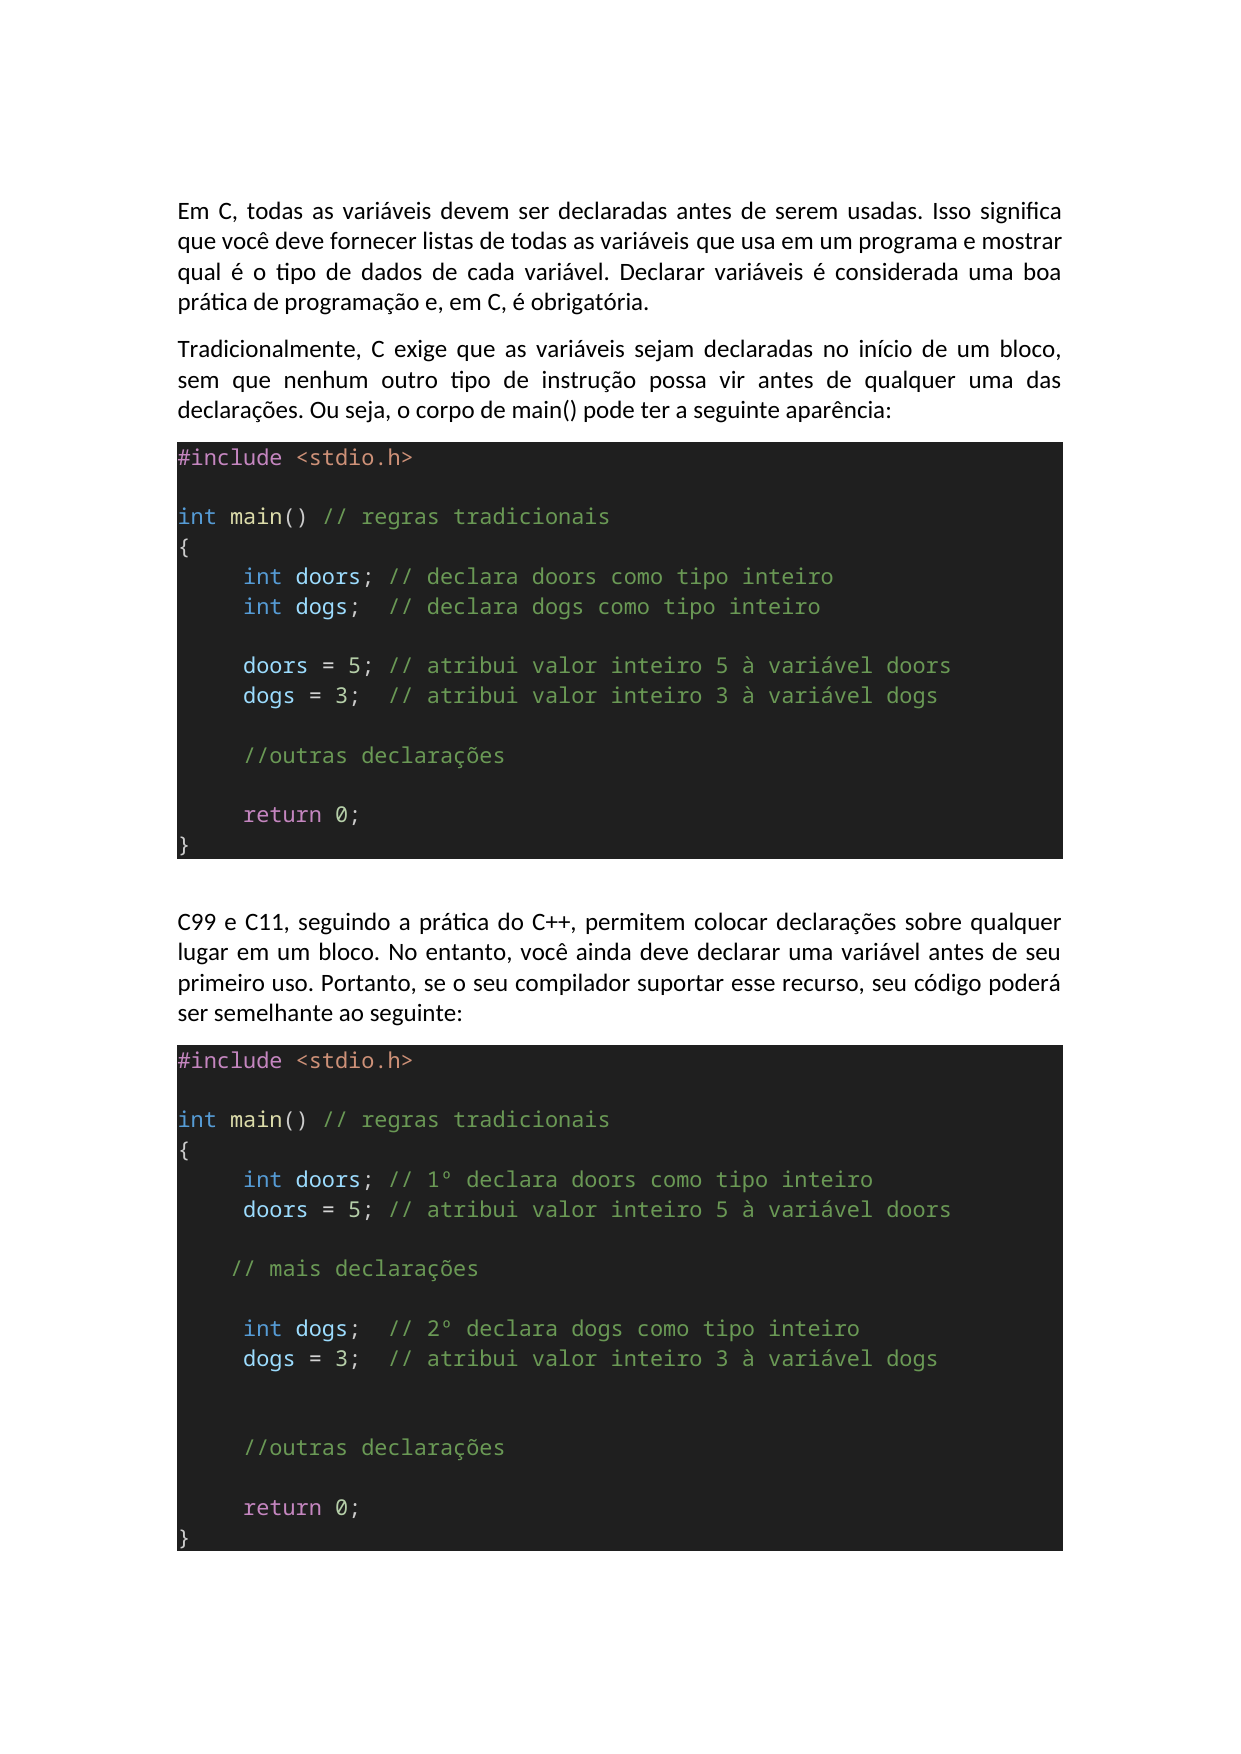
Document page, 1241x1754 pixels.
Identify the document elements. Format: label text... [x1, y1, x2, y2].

text int main() // regras tradicionais [177, 501, 1063, 531]
text Tradicionalmente, C exige que as variáveis sejam declaradas no início de um bloco, sem que nenhum outro tipo de instrução possa vir antes de qualquer uma das declarações. Ou seja, o corpo de main() pode ter a seguinte aparência: [177, 333, 1063, 425]
text dogs = 3; // atribui valor inteiro 3 à variável dogs [177, 680, 1063, 710]
text #include <stdio.h> [177, 1045, 1063, 1074]
text { [177, 531, 1063, 561]
text Em C, todas as variáveis devem ser declaradas antes de serem usadas. Isso significa que você deve fornecer listas de todas as variáveis ​​que usa em um programa e mostrar qual é o tipo de dados de cada variável. Declarar variáveis é considerada uma boa prática de programação e, em C, é obrigatória. [177, 195, 1063, 317]
text int doors; // declara doors como tipo inteiro [177, 561, 1063, 591]
text return 0; [177, 1492, 1063, 1521]
text dogs = 3; // atribui valor inteiro 3 à variável dogs [177, 1343, 1063, 1372]
text int dogs; // 2º declara dogs como tipo inteiro [177, 1313, 1063, 1343]
text //outras declarações [177, 740, 1063, 769]
text //outras declarações [177, 1432, 1063, 1462]
text C99 e C11, seguindo a prática do C++, permitem colocar declarações sobre qualquer lugar em um bloco. No entanto, você ainda deve declarar uma variável antes de seu primeiro uso. Portanto, se o seu compilador suportar esse recurso, seu código poderá ser semelhante ao seguinte: [177, 906, 1063, 1028]
text } [177, 829, 1063, 859]
text doors = 5; // atribui valor inteiro 5 à variável doors [177, 1194, 1063, 1223]
text return 0; [177, 799, 1063, 829]
text { [177, 1134, 1063, 1164]
text int main() // regras tradicionais [177, 1104, 1063, 1134]
text doors = 5; // atribui valor inteiro 5 à variável doors [177, 650, 1063, 680]
text int dogs; // declara dogs como tipo inteiro [177, 591, 1063, 621]
text // mais declarações [177, 1253, 1063, 1283]
text #include <stdio.h> [177, 442, 1063, 472]
text } [177, 1521, 1063, 1551]
text int doors; // 1º declara doors como tipo inteiro [177, 1164, 1063, 1194]
